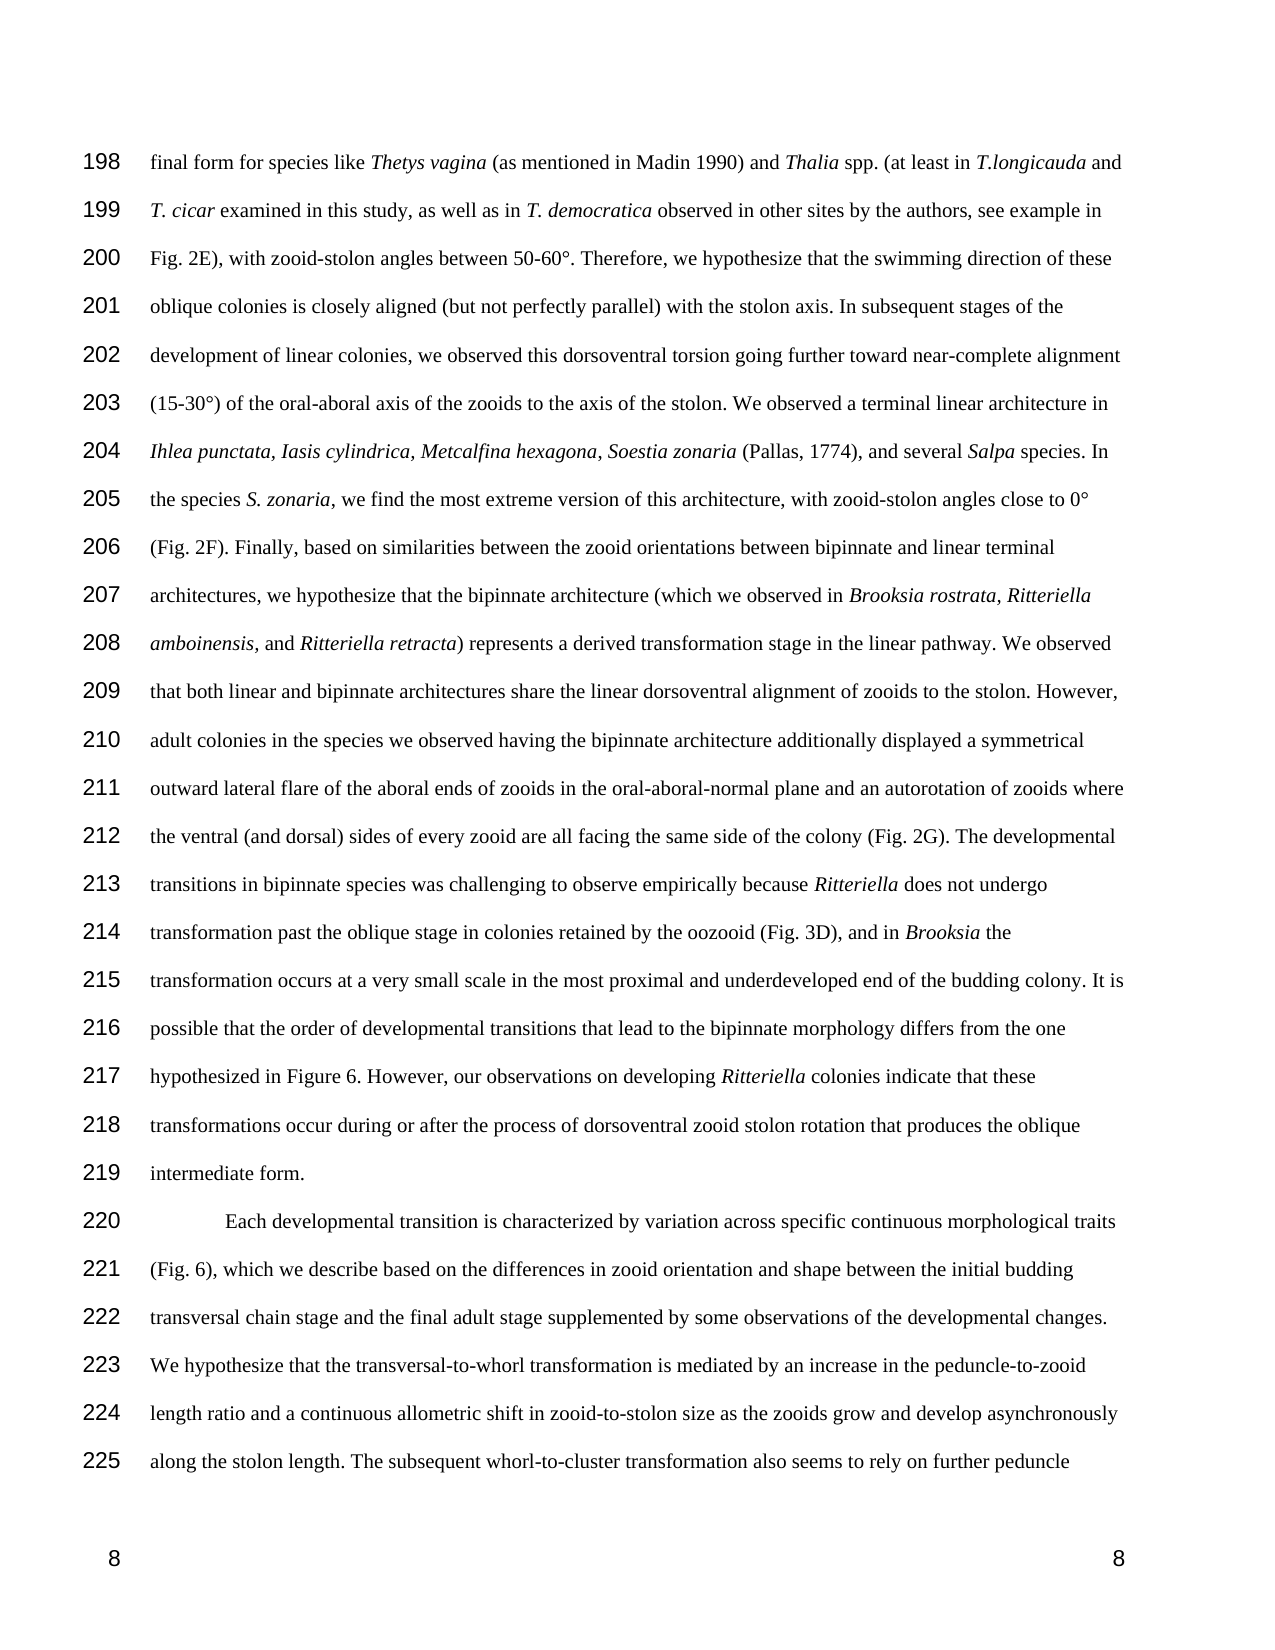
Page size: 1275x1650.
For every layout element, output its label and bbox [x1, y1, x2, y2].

text [150, 150, 1125, 1185]
text [150, 1209, 1125, 1473]
